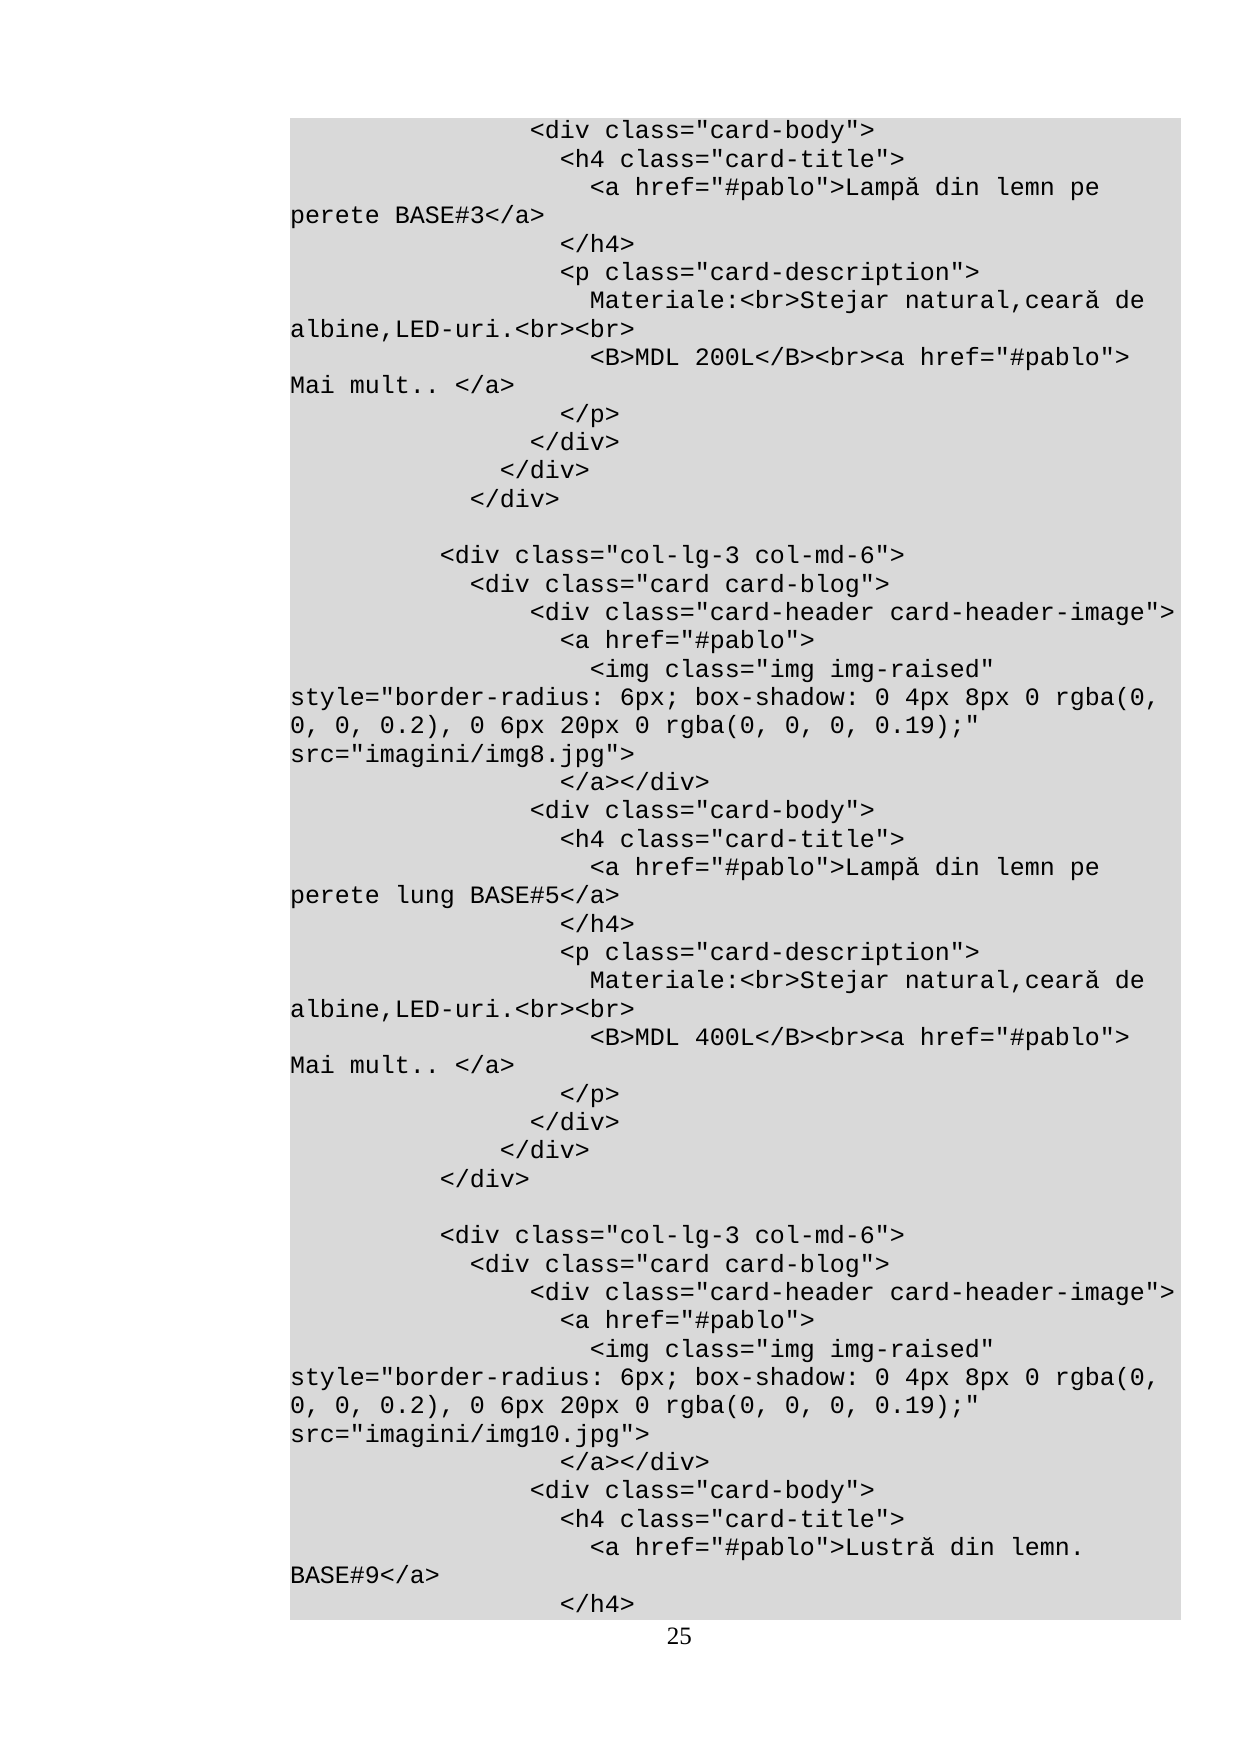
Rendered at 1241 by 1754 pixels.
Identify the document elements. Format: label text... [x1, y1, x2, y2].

list <B>MDL 200L</B><br><a href="#pablo"> Mai mult.. </a> [290, 345, 1181, 401]
list </a></div> [290, 1450, 1181, 1478]
list <div class="card-body"> [290, 118, 1181, 146]
list </div> [290, 430, 1181, 458]
list Materiale:<br>Stejar natural,ceară de albine,LED-uri.<br><br> [290, 288, 1181, 345]
list <a href="#pablo"> [290, 628, 1181, 656]
list <div class="card-header card-header-image"> [290, 600, 1181, 628]
list <div class="col-lg-3 col-md-6"> [290, 1223, 1181, 1251]
list <a href="#pablo"> [290, 1308, 1181, 1336]
list <h4 class="card-title"> [290, 146, 1181, 175]
list <a href="#pablo">Lampă din lemn pe perete BASE#3</a> [290, 175, 1181, 231]
list </div> [290, 1138, 1181, 1166]
list <h4 class="card-title"> [290, 1506, 1181, 1535]
list <div class="card-body"> [290, 1478, 1181, 1506]
list <a href="#pablo">Lampă din lemn pe perete lung BASE#5</a> [290, 855, 1181, 911]
list </div> [290, 1166, 1181, 1195]
list <p class="card-description"> [290, 260, 1181, 288]
list </h4> [290, 911, 1181, 940]
list <div class="card card-blog"> [290, 571, 1181, 600]
list <div class="card-body"> [290, 798, 1181, 826]
list <div class="col-lg-3 col-md-6"> [290, 543, 1181, 571]
list </p> [290, 1081, 1181, 1110]
list <a href="#pablo">Lustră din lemn. BASE#9</a> [290, 1535, 1181, 1591]
list </p> [290, 401, 1181, 430]
list <p class="card-description"> [290, 940, 1181, 968]
list <div class="card-header card-header-image"> [290, 1280, 1181, 1308]
list <img class="img img-raised" style="border-radius: 6px; box-shadow: 0 4px 8px 0 rgba(0, 0, 0, 0.2), 0 6px 20px 0 rgba(0, 0, 0, 0.19);" src="imagini/img10.jpg"> [290, 1336, 1181, 1450]
list </div> [290, 1110, 1181, 1138]
list <img class="img img-raised" style="border-radius: 6px; box-shadow: 0 4px 8px 0 rgba(0, 0, 0, 0.2), 0 6px 20px 0 rgba(0, 0, 0, 0.19);" src="imagini/img8.jpg"> [290, 656, 1181, 770]
list <B>MDL 400L</B><br><a href="#pablo"> Mai mult.. </a> [290, 1025, 1181, 1081]
list </a></div> [290, 770, 1181, 798]
list </h4> [290, 1591, 1181, 1620]
list </h4> [290, 231, 1181, 260]
list Materiale:<br>Stejar natural,ceară de albine,LED-uri.<br><br> [290, 968, 1181, 1025]
list </div> [290, 486, 1181, 515]
list </div> [290, 458, 1181, 486]
list <h4 class="card-title"> [290, 826, 1181, 855]
list <div class="card card-blog"> [290, 1251, 1181, 1280]
